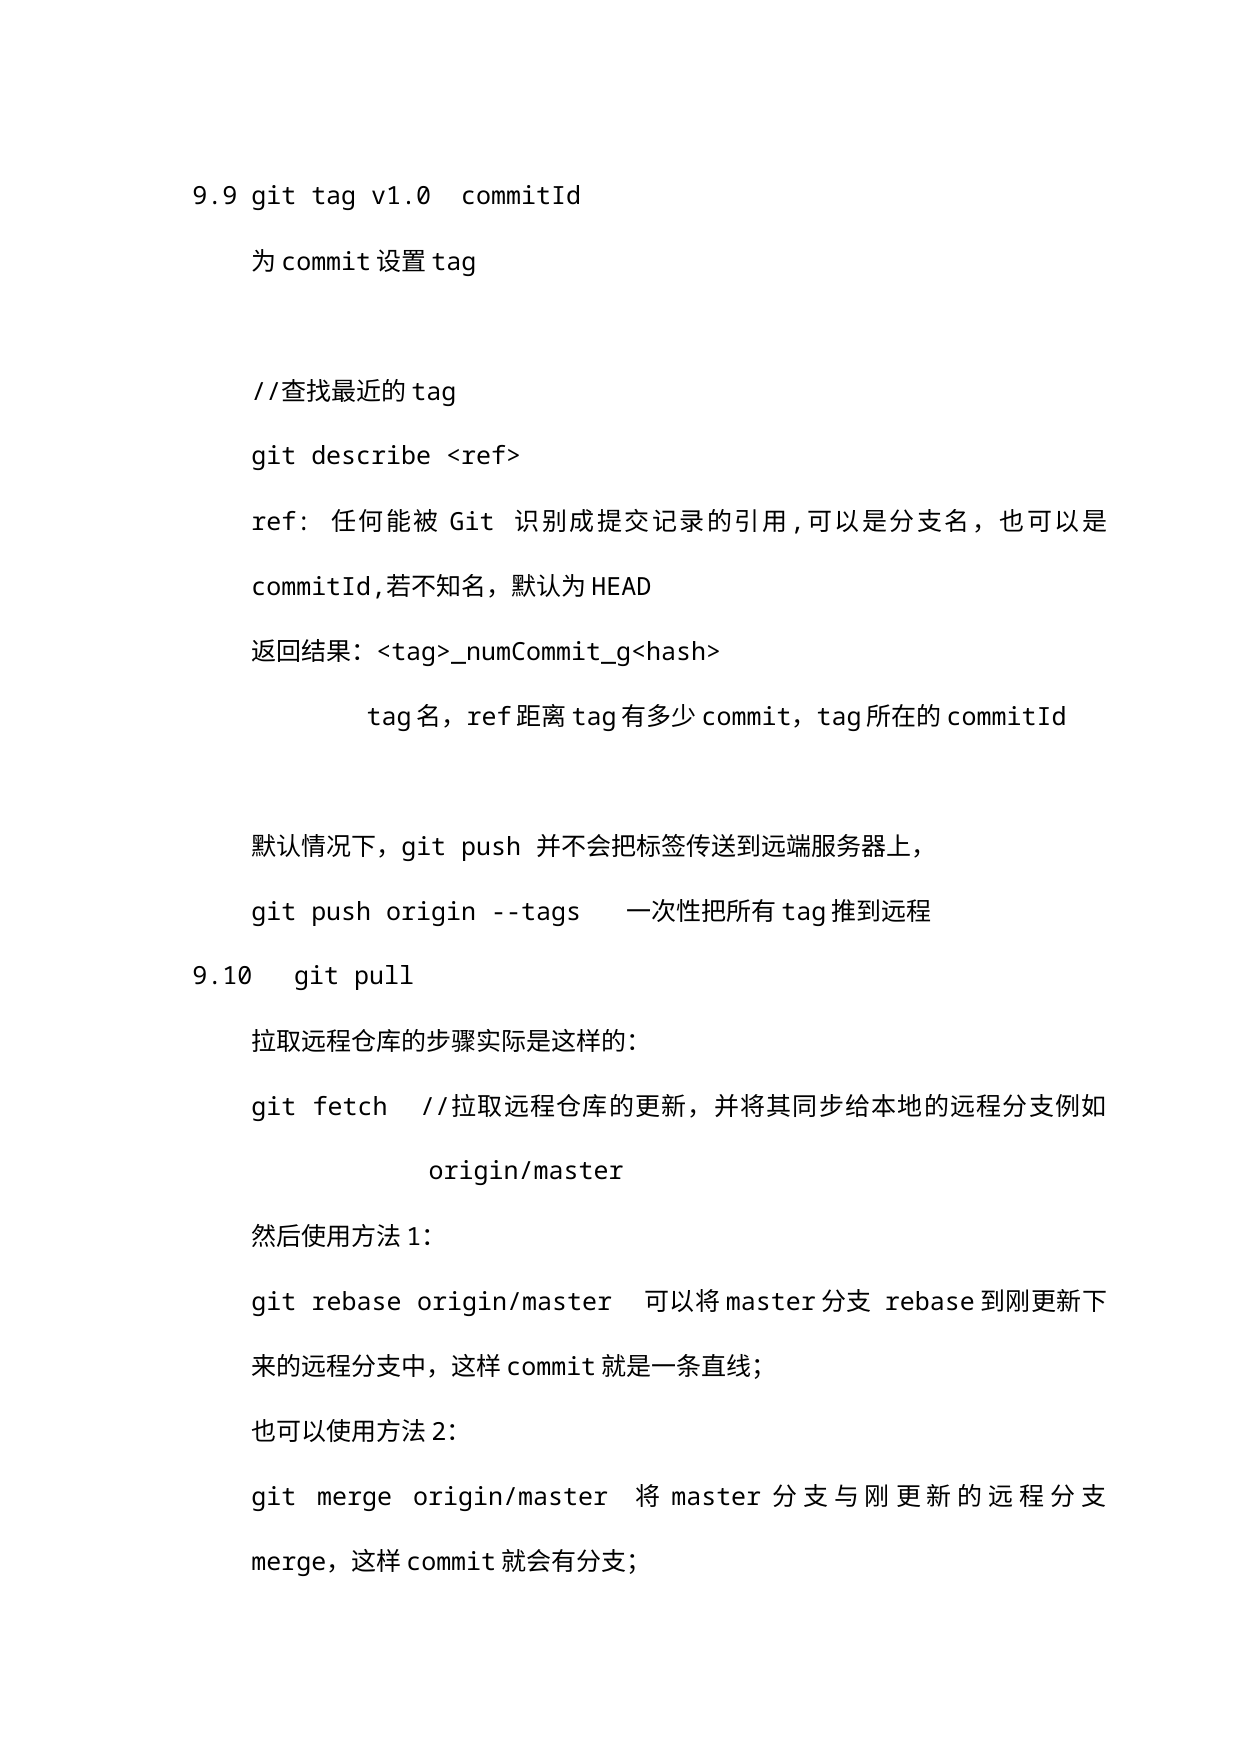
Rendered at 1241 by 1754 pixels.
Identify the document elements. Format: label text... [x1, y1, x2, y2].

list git push origin --tags 一次性把所有tag推到远程 [251, 877, 1107, 942]
list git merge origin/master 将master分支与刚更新的远程分支merge，这样commit就会有分支； [251, 1462, 1107, 1592]
list ref: 任何能被 Git 识别成提交记录的引用,可以是分支名，也可以是commitId,若不知名，默认为HEAD [251, 487, 1107, 617]
list git describe <ref> [251, 422, 1107, 487]
list 默认情况下，git push 并不会把标签传送到远端服务器上， [251, 812, 1107, 877]
list tag名，ref距离tag有多少commit，tag所在的commitId [251, 682, 1107, 747]
list 为commit设置tag [251, 227, 1107, 292]
list 然后使用方法1： [251, 1202, 1107, 1267]
list git rebase origin/master 可以将master分支 rebase到刚更新下来的远程分支中，这样commit就是一条直线； [251, 1267, 1107, 1397]
list 拉取远程仓库的步骤实际是这样的： [251, 1007, 1107, 1072]
list 返回结果：<tag>_numCommit_g<hash> [251, 617, 1107, 682]
list 也可以使用方法2： [251, 1397, 1107, 1462]
list git tag v1.0 commitId [192, 162, 1107, 227]
list //查找最近的tag [251, 357, 1107, 422]
list git fetch //拉取远程仓库的更新，并将其同步给本地的远程分支例如origin/master [251, 1072, 1107, 1202]
list git pull [192, 942, 1107, 1007]
